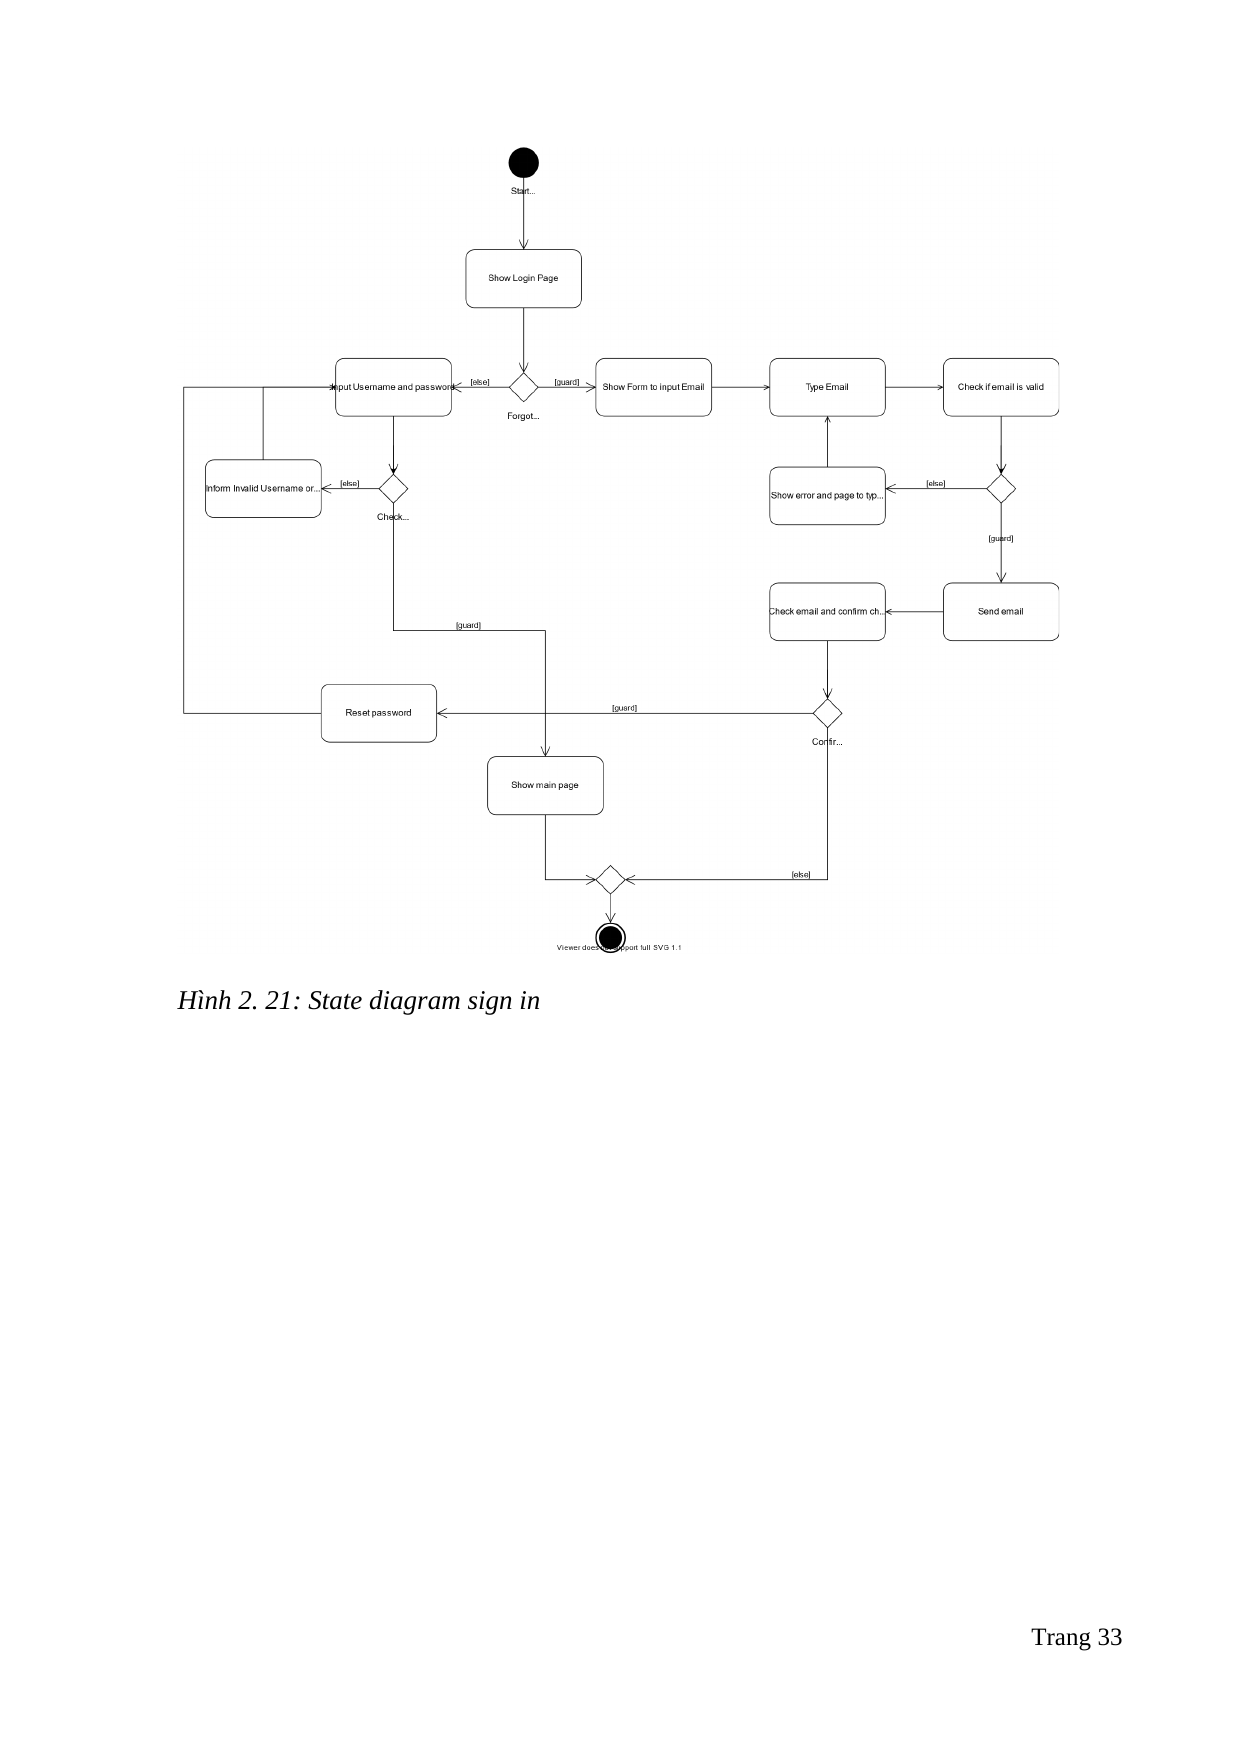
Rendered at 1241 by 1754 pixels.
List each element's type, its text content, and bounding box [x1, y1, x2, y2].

picture [177, 147, 1060, 954]
text Hình 2. 21: State diagram sign in [177, 984, 1122, 1015]
